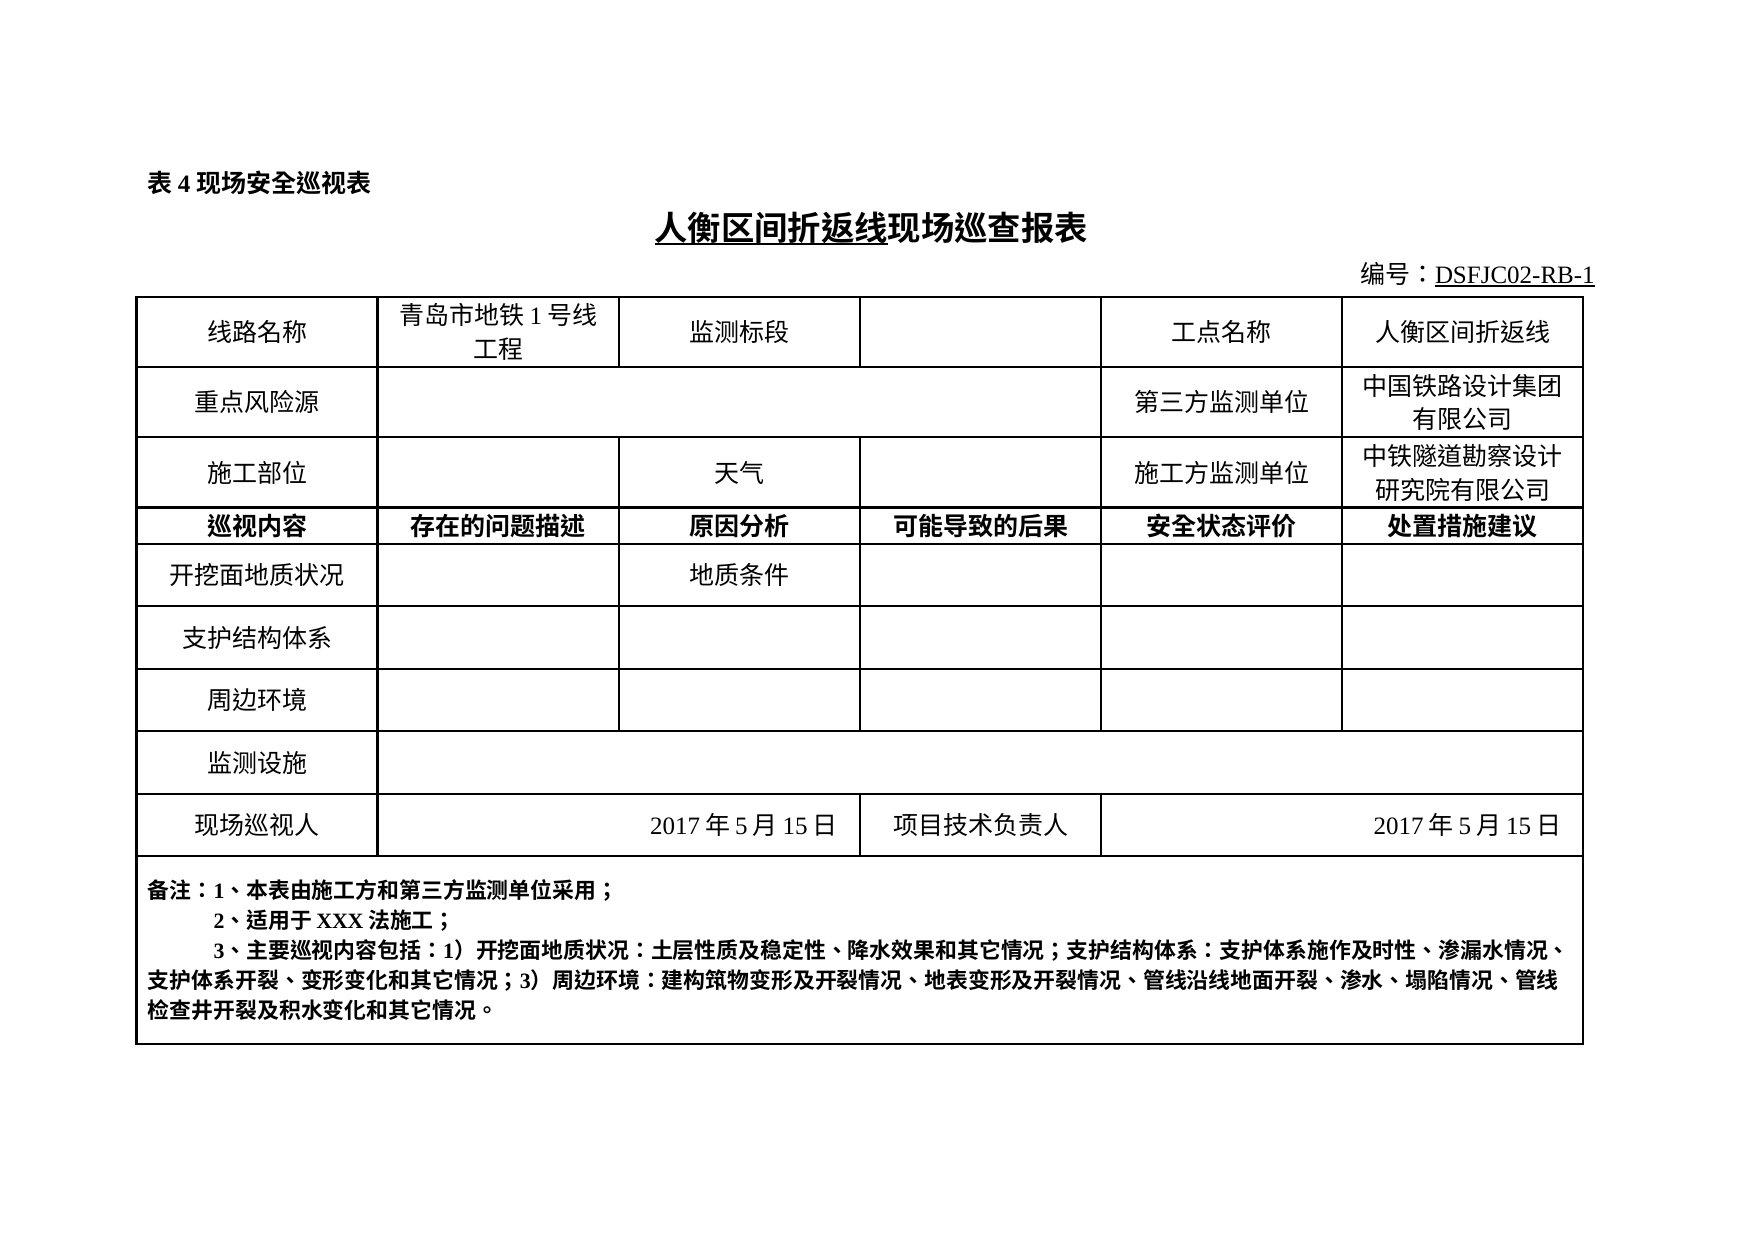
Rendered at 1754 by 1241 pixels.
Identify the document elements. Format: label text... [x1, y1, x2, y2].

table_cell 可能导致的后果 [861, 509, 1100, 543]
table_cell 重点风险源 [138, 368, 376, 436]
table_cell 处置措施建议 [1343, 509, 1582, 543]
table_cell [1343, 607, 1582, 668]
table_cell [379, 545, 618, 605]
table_cell [861, 670, 1100, 730]
table_cell 中国铁路设计集团有限公司 [1343, 368, 1582, 436]
table_cell [620, 670, 859, 730]
table_cell [379, 368, 1100, 436]
table_cell 备注：1、本表由施工方和第三方监测单位采用； 2、适用于XXX法施工； 3、主要巡视内容包括：1）开挖面地质状况：土层性质及稳定性、降水效果和其它情况；支护结构体系：支护体系施作及时性、渗漏水情况、支护体系开裂、变形变化和其它情况；3）周边环境：建构筑物变形及开裂情况、地表变形及开裂情况、管线沿线地面开裂、渗水、塌陷情况、管线检查井开裂及积水变化和其它情况。 [138, 857, 1582, 1043]
table_cell [861, 607, 1100, 668]
table_cell 施工方监测单位 [1102, 438, 1341, 506]
table_cell [861, 545, 1100, 605]
table_header 监测标段 [620, 298, 859, 366]
table_cell [620, 607, 859, 668]
table_header 青岛市地铁1号线工程 [379, 298, 618, 366]
table_cell 第三方监测单位 [1102, 368, 1341, 436]
table_header [861, 298, 1100, 366]
table_cell 开挖面地质状况 [138, 545, 376, 605]
table_cell 现场巡视人 [138, 795, 376, 855]
table_cell [379, 438, 618, 506]
table_cell [379, 732, 1582, 793]
table_cell 2017年5月15日 [1102, 795, 1582, 855]
table_cell 监测设施 [138, 732, 376, 793]
table_cell 原因分析 [620, 509, 859, 543]
table_cell 地质条件 [620, 545, 859, 605]
table_cell 周边环境 [138, 670, 376, 730]
table_cell [379, 670, 618, 730]
table_cell [379, 607, 618, 668]
table_cell [861, 438, 1100, 506]
table_cell 天气 [620, 438, 859, 506]
table_header 线路名称 [138, 298, 376, 366]
table_cell 中铁隧道勘察设计研究院有限公司 [1343, 438, 1582, 506]
table_cell [1102, 545, 1341, 605]
table_cell [1102, 607, 1341, 668]
table_cell 施工部位 [138, 438, 376, 506]
text 人衡区间折返线现场巡查报表 [148, 204, 1594, 250]
table_header 人衡区间折返线 [1343, 298, 1582, 366]
table_cell 项目技术负责人 [861, 795, 1100, 855]
table_cell 巡视内容 [138, 509, 376, 543]
table_cell [1102, 670, 1341, 730]
table_header 工点名称 [1102, 298, 1341, 366]
table_cell 安全状态评价 [1102, 509, 1341, 543]
text 表4 现场安全巡视表 [148, 165, 1594, 199]
table_cell [1343, 545, 1582, 605]
text 编号：DSFJC02-RB-1 [148, 257, 1594, 291]
table_cell 支护结构体系 [138, 607, 376, 668]
table_cell 2017年5月15日 [379, 795, 859, 855]
table_cell 存在的问题描述 [379, 509, 618, 543]
table_cell [1343, 670, 1582, 730]
